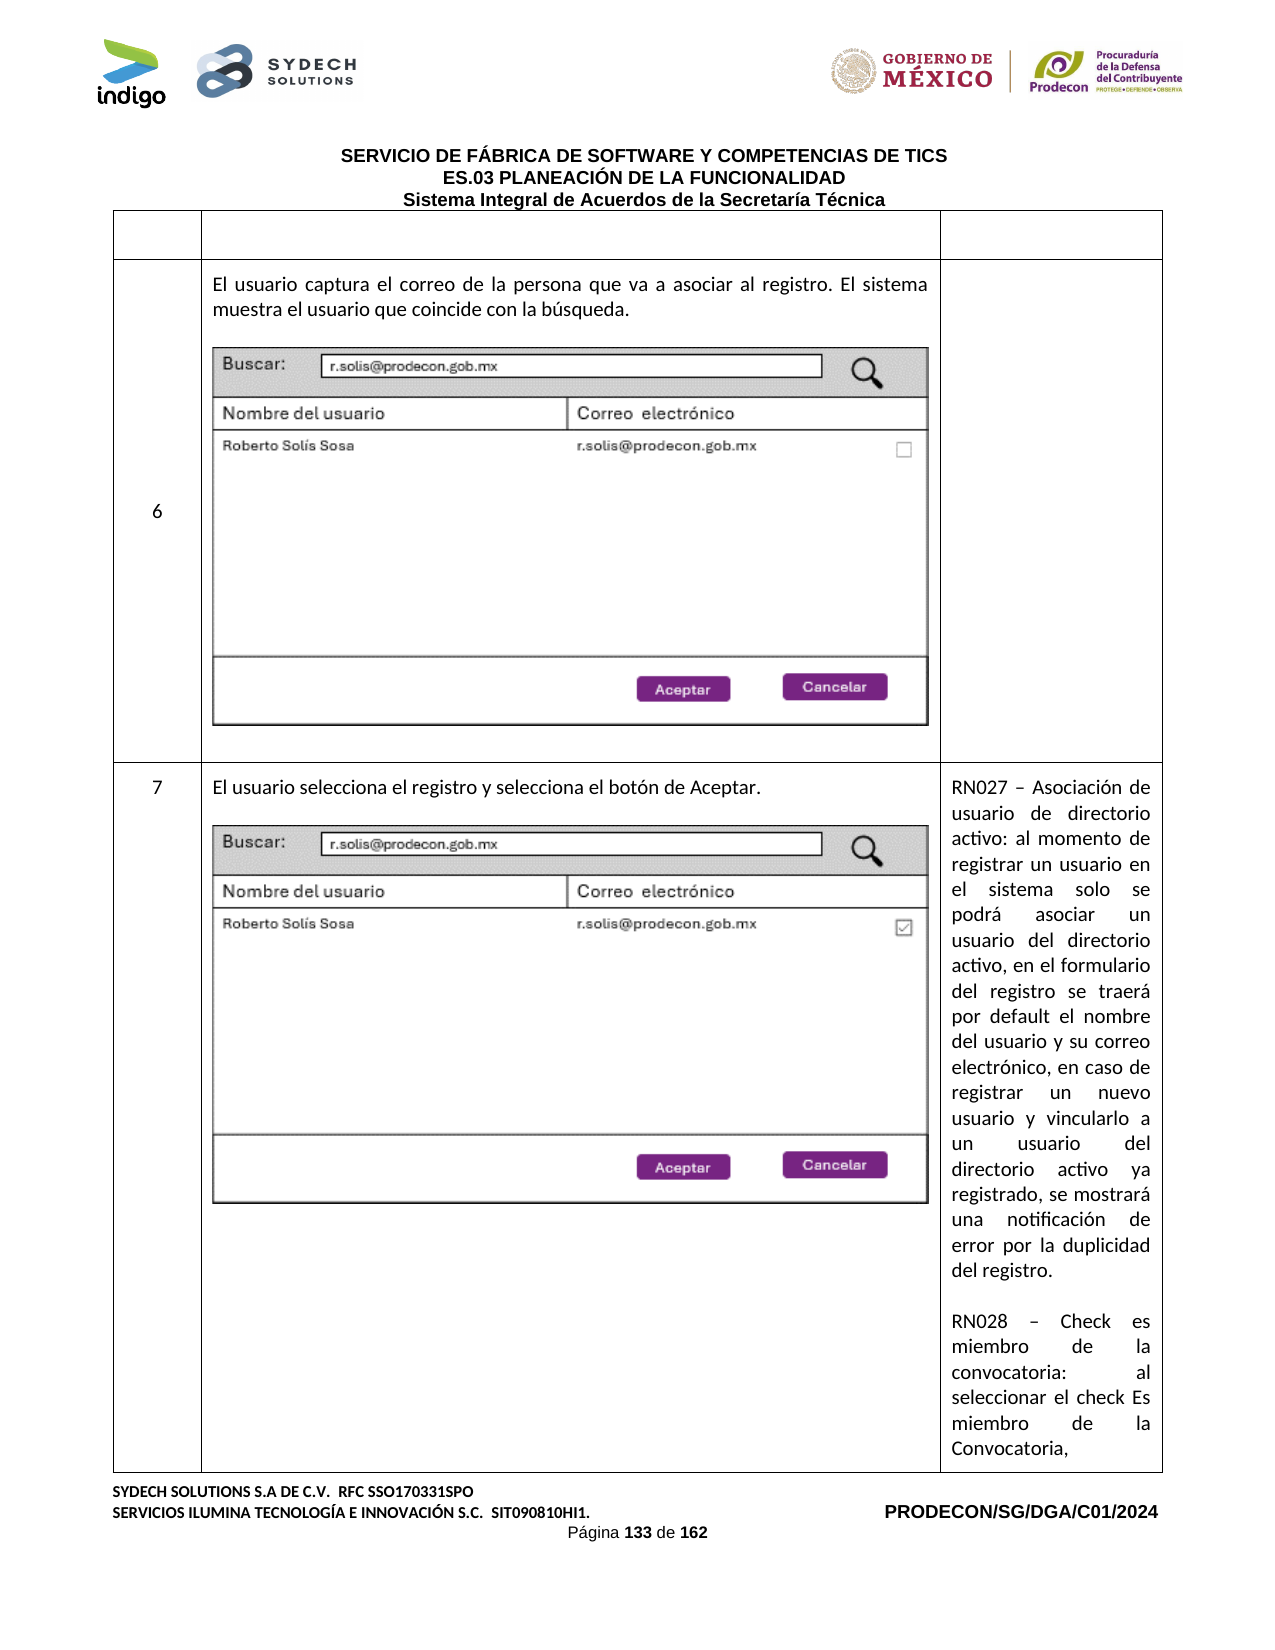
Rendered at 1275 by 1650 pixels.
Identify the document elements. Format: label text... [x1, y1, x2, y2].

picture [212, 347, 929, 726]
table_cell 5 [114, 211, 201, 259]
picture [1028, 41, 1184, 100]
picture [212, 825, 929, 1204]
table_cell 6 [114, 260, 201, 762]
table_cell [941, 260, 1162, 762]
picture [831, 48, 1011, 94]
table_cell El usuario captura el correo de la persona que va a asociar al registro. El sistema muestra el usuario que coincide con la búsqueda. [202, 260, 940, 762]
picture [67, 24, 364, 118]
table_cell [202, 211, 940, 259]
table_cell 7 [114, 763, 201, 1472]
table_cell [941, 211, 1162, 259]
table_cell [941, 763, 1162, 1472]
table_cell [202, 763, 940, 1472]
